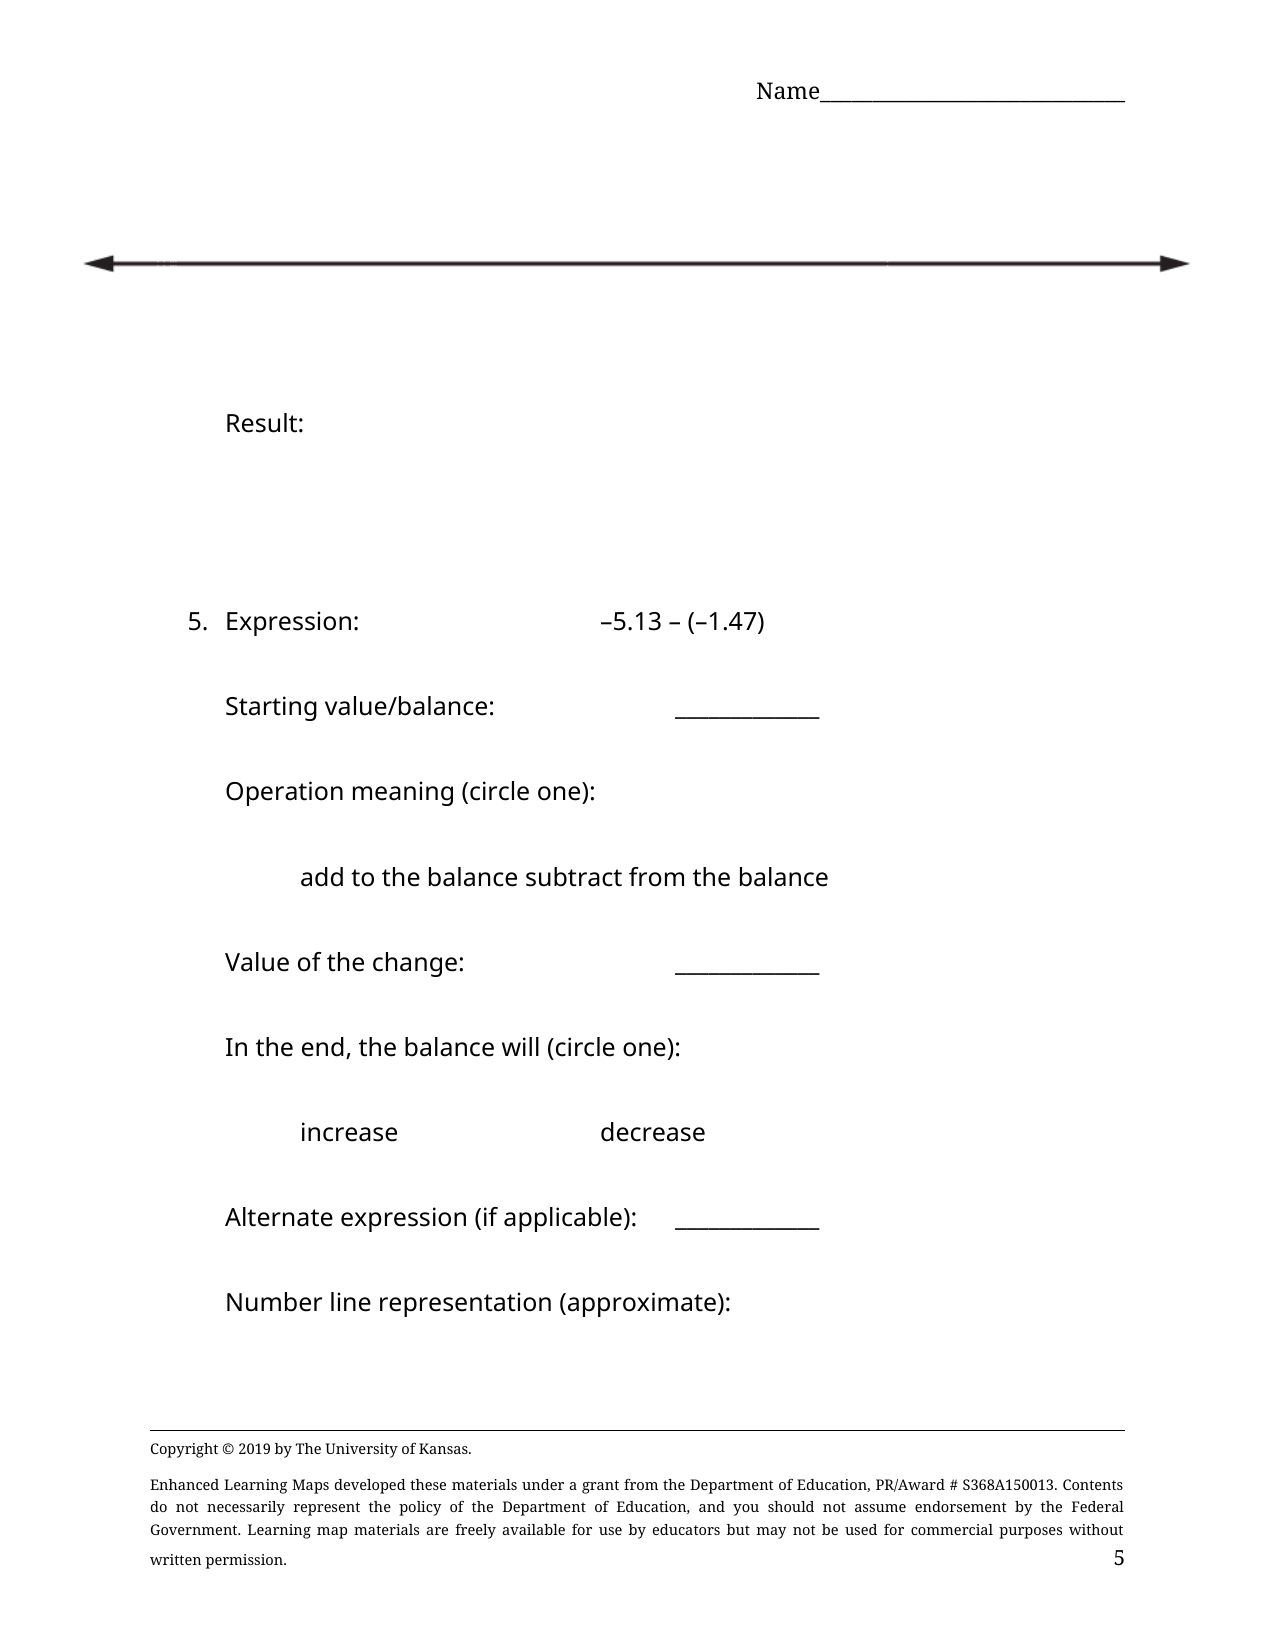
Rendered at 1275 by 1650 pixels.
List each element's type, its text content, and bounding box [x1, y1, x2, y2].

picture [46, 227, 1217, 302]
list Expression: –5.13 – (–1.47) [187, 604, 1125, 638]
list Starting value/balance: _____________ [225, 689, 1125, 723]
list add to the balance subtract from the balance [300, 859, 1125, 893]
list Number line representation (approximate): [225, 1285, 1125, 1319]
list Result: [225, 405, 1125, 486]
list Alternate expression (if applicable): _____________ [225, 1199, 1125, 1234]
list In the end, the balance will (circle one): [225, 1029, 1125, 1063]
list increase decrease [300, 1114, 1125, 1148]
list Value of the change: _____________ [225, 944, 1125, 978]
list Operation meaning (circle one): [225, 774, 1125, 808]
